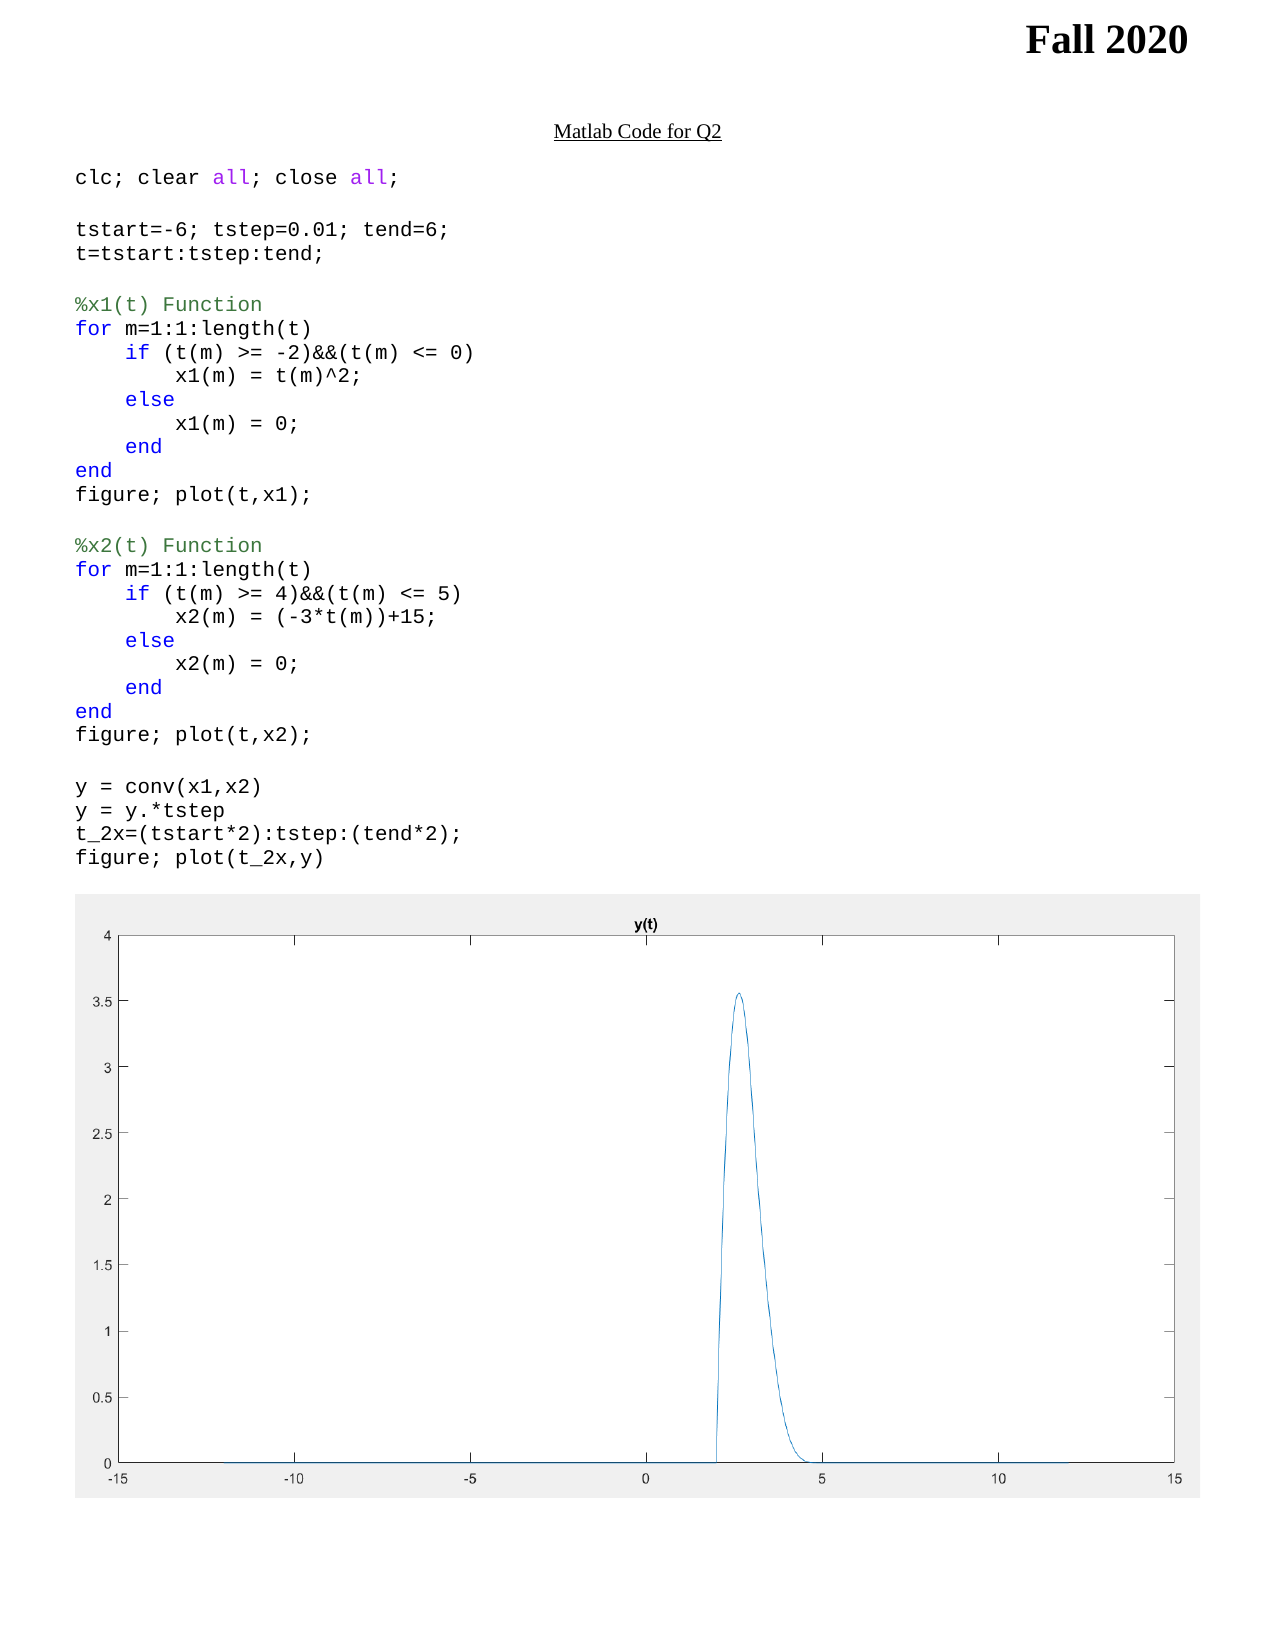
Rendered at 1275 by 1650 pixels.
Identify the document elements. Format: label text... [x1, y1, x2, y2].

text x2(m) = (-3*t(m))+15; [75, 606, 1200, 630]
text y = conv(x1,x2) [75, 776, 1200, 800]
text figure; plot(t,x1); [75, 483, 1200, 507]
text x2(m) = 0; [75, 653, 1200, 677]
text for m=1:1:length(t) [75, 318, 1200, 342]
picture [75, 894, 1200, 1498]
text t_2x=(tstart*2):tstep:(tend*2); [75, 823, 1200, 847]
text figure; plot(t_2x,y) [75, 847, 1200, 871]
text clc; clear all; close all; [75, 167, 1200, 191]
text else [75, 630, 1200, 653]
text else [75, 389, 1200, 413]
text end [75, 677, 1200, 701]
text end [75, 460, 1200, 483]
text figure; plot(t,x2); [75, 724, 1200, 748]
text y = y.*tstep [75, 800, 1200, 823]
text if (t(m) >= -2)&&(t(m) <= 0) [75, 342, 1200, 365]
text tstart=-6; tstep=0.01; tend=6; [75, 219, 1200, 243]
text t=tstart:tstep:tend; [75, 243, 1200, 266]
text if (t(m) >= 4)&&(t(m) <= 5) [75, 582, 1200, 606]
text %x2(t) Function [75, 535, 1200, 559]
text x1(m) = 0; [75, 413, 1200, 436]
text Matlab Code for Q2 [75, 119, 1200, 143]
text end [75, 701, 1200, 724]
text x1(m) = t(m)^2; [75, 365, 1200, 389]
text %x1(t) Function [75, 294, 1200, 318]
text for m=1:1:length(t) [75, 559, 1200, 582]
text end [75, 436, 1200, 460]
